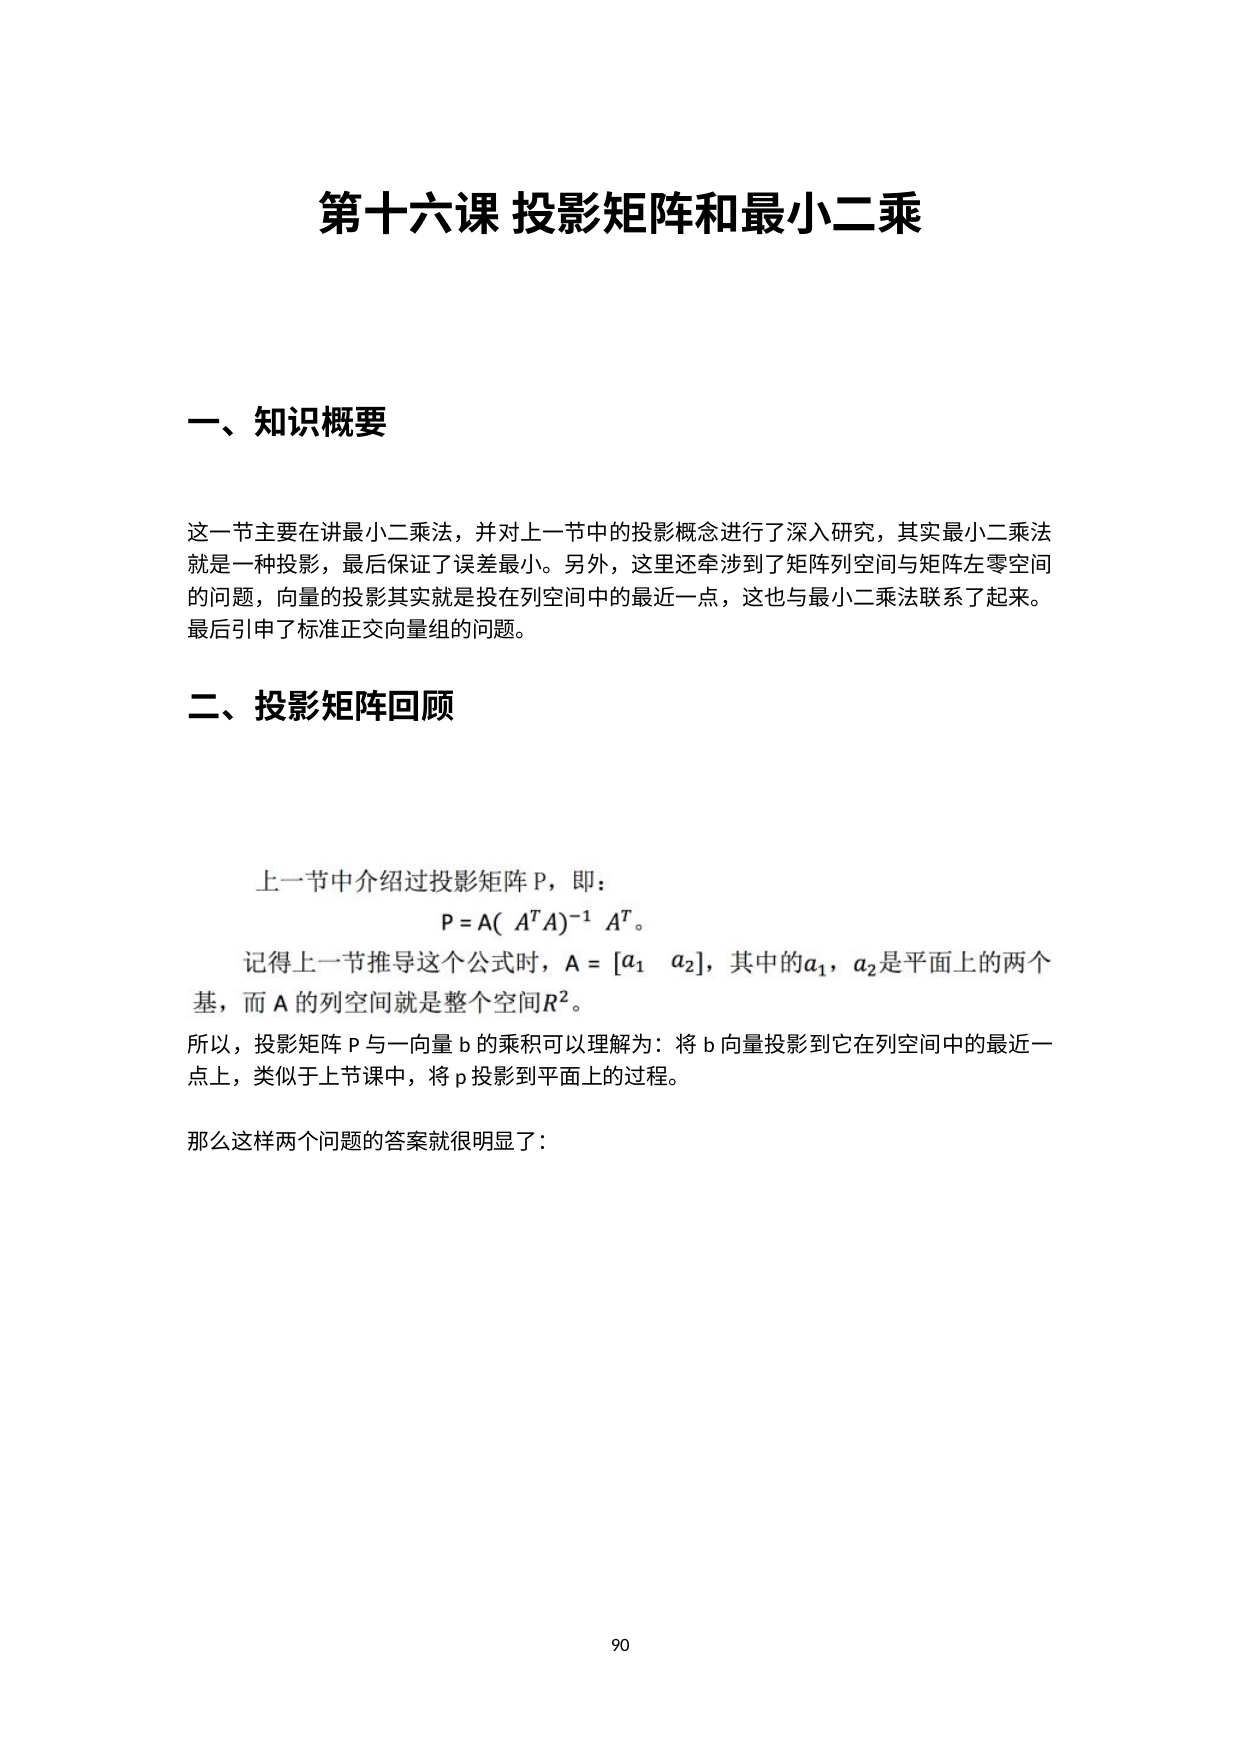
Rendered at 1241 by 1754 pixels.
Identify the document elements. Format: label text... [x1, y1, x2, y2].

text 所以，投影矩阵 P 与一向量 b 的乘积可以理解为：将 b 向量投影到它在列空间中的最近一点上，类似于上节课中，将 p 投影到平面上的过程。 [187, 1026, 1053, 1091]
subtitle 二、投影矩阵回顾 [187, 672, 1053, 737]
picture [187, 863, 1053, 1019]
text 这一节主要在讲最小二乘法，并对上一节中的投影概念进行了深入研究，其实最小二乘法就是一种投影，最后保证了误差最小。另外，这里还牵涉到了矩阵列空间与矩阵左零空间的问题，向量的投影其实就是投在列空间中的最近一点，这也与最小二乘法联系了起来。最后引申了标准正交向量组的问题。 [187, 514, 1053, 644]
text 那么这样两个问题的答案就很明显了： [187, 1124, 1053, 1156]
subtitle 一、知识概要 [187, 387, 1053, 452]
subtitle 第十六课 投影矩阵和最小二乘 [187, 162, 1053, 259]
